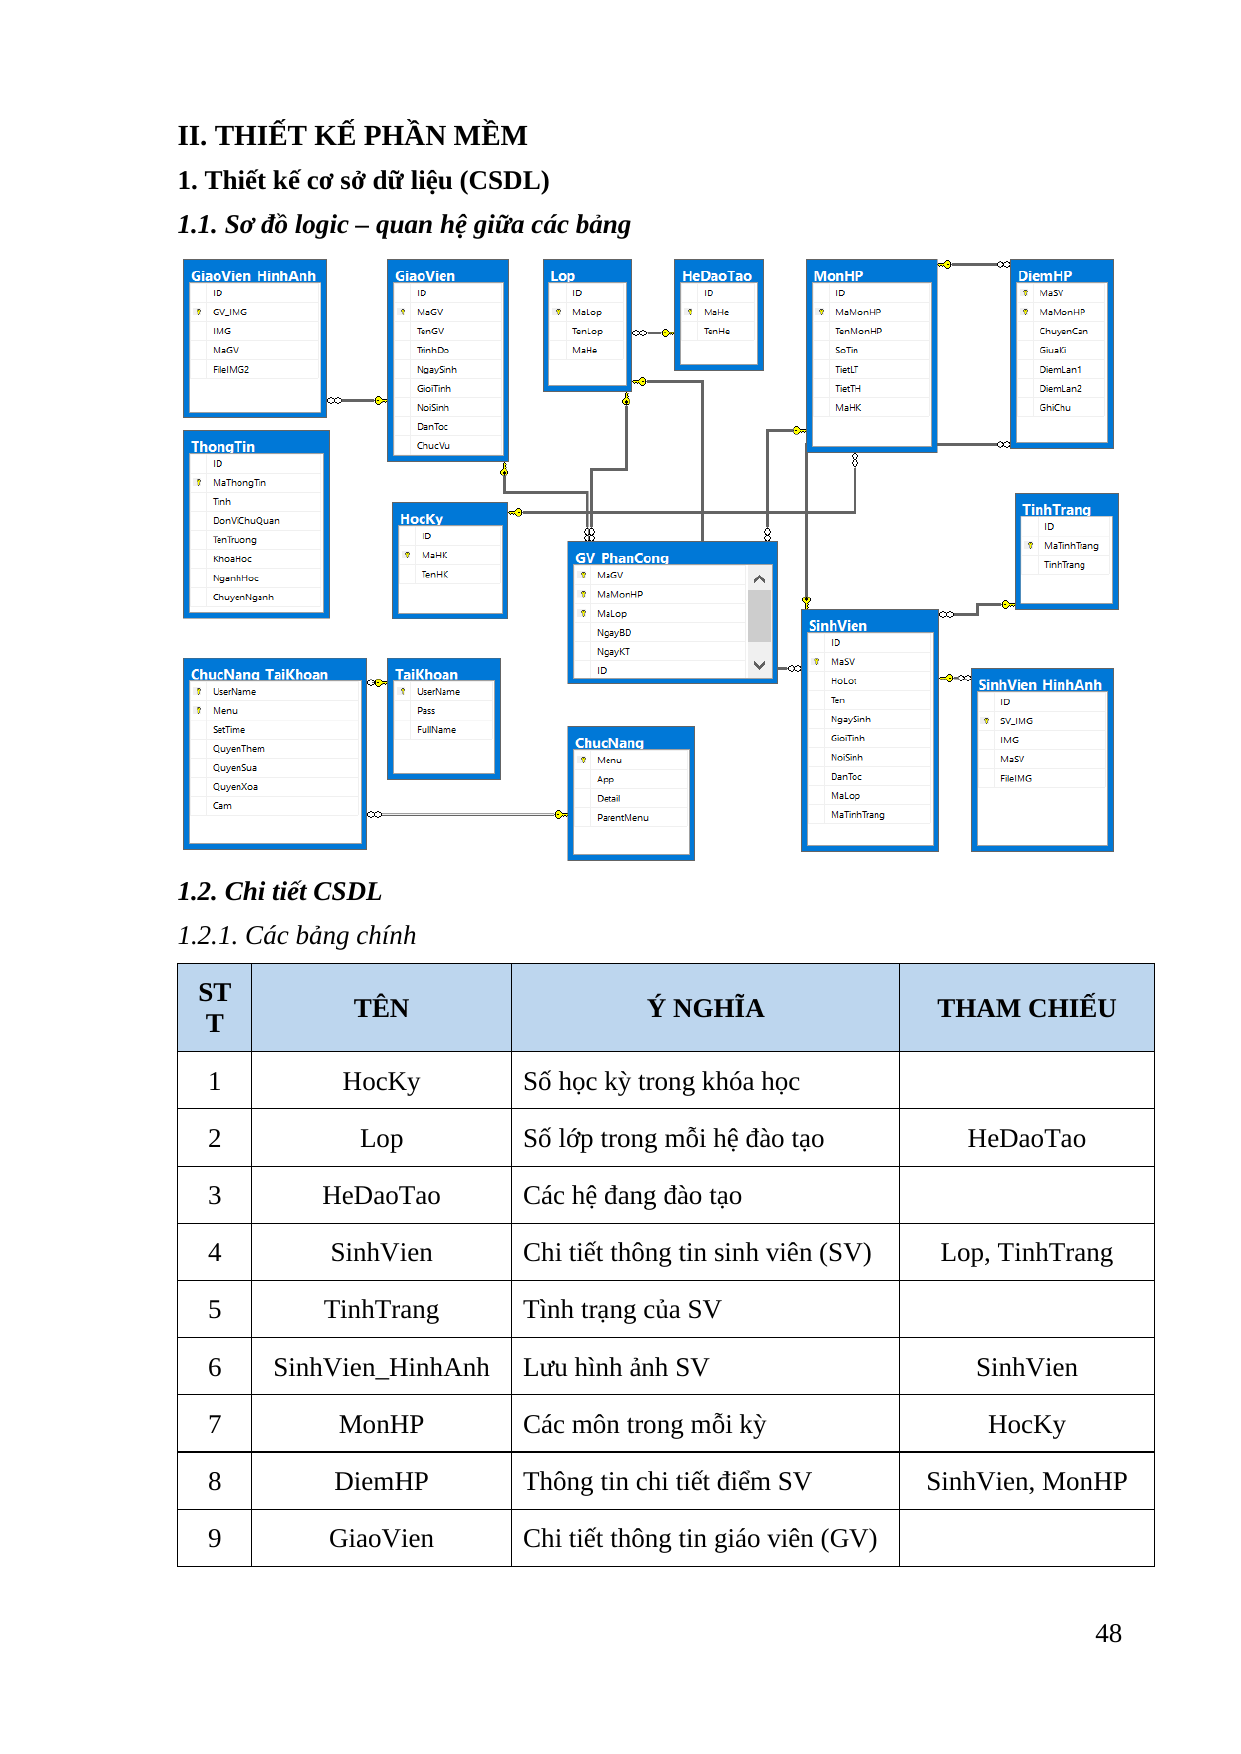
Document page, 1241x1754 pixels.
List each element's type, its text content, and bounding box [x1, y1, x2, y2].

table_cell MonHP [252, 1395, 511, 1451]
table_cell HocKy [900, 1395, 1154, 1451]
subtitle Các bảng chính [177, 919, 1122, 950]
table_cell Chi tiết thông tin sinh viên (SV) [512, 1224, 899, 1280]
subtitle Thiết kế cơ sở dữ liệu (CSDL) [177, 164, 1122, 195]
table_header TÊN [252, 964, 511, 1051]
table_cell HeDaoTao [900, 1109, 1154, 1166]
table_cell Số lớp trong mỗi hệ đào tạo [512, 1109, 899, 1166]
table_cell SinhVien [900, 1338, 1154, 1394]
table_cell [900, 1510, 1154, 1566]
table_cell 9 [178, 1510, 251, 1566]
table_cell GiaoVien [252, 1510, 511, 1566]
table_cell 8 [178, 1453, 251, 1509]
table_cell 5 [178, 1281, 251, 1337]
table_cell Lưu hình ảnh SV [512, 1338, 899, 1394]
table_cell Các môn trong mỗi kỳ [512, 1395, 899, 1451]
table_cell 4 [178, 1224, 251, 1280]
table_cell [900, 1167, 1154, 1223]
table_cell Thông tin chi tiết điểm SV [512, 1453, 899, 1509]
table_header Ý NGHĨA [512, 964, 899, 1051]
table_cell TinhTrang [252, 1281, 511, 1337]
subtitle Sơ đồ logic – quan hệ giữa các bảng [177, 208, 1122, 239]
table_cell [900, 1052, 1154, 1108]
table_header STT [178, 964, 251, 1051]
table_cell 1 [178, 1052, 251, 1108]
table_cell Lop [252, 1109, 511, 1166]
table_cell Chi tiết thông tin giáo viên (GV) [512, 1510, 899, 1566]
table_cell 6 [178, 1338, 251, 1394]
table_cell [900, 1281, 1154, 1337]
table_cell Lop, TinhTrang [900, 1224, 1154, 1280]
table_cell SinhVien, MonHP [900, 1453, 1154, 1509]
table_cell HocKy [252, 1052, 511, 1108]
table_cell Tình trạng của SV [512, 1281, 899, 1337]
table_cell DiemHP [252, 1453, 511, 1509]
picture [177, 251, 1123, 863]
table_cell 3 [178, 1167, 251, 1223]
table_cell 2 [178, 1109, 251, 1166]
subtitle THIẾT KẾ PHẦN MỀM [177, 118, 1122, 152]
table_cell 7 [178, 1395, 251, 1451]
table_cell SinhVien [252, 1224, 511, 1280]
table_cell Các hệ đang đào tạo [512, 1167, 899, 1223]
table_cell SinhVien_HinhAnh [252, 1338, 511, 1394]
table_header THAM CHIẾU [900, 964, 1154, 1051]
table_cell HeDaoTao [252, 1167, 511, 1223]
table_cell Số học kỳ trong khóa học [512, 1052, 899, 1108]
subtitle Chi tiết CSDL [177, 876, 1122, 907]
